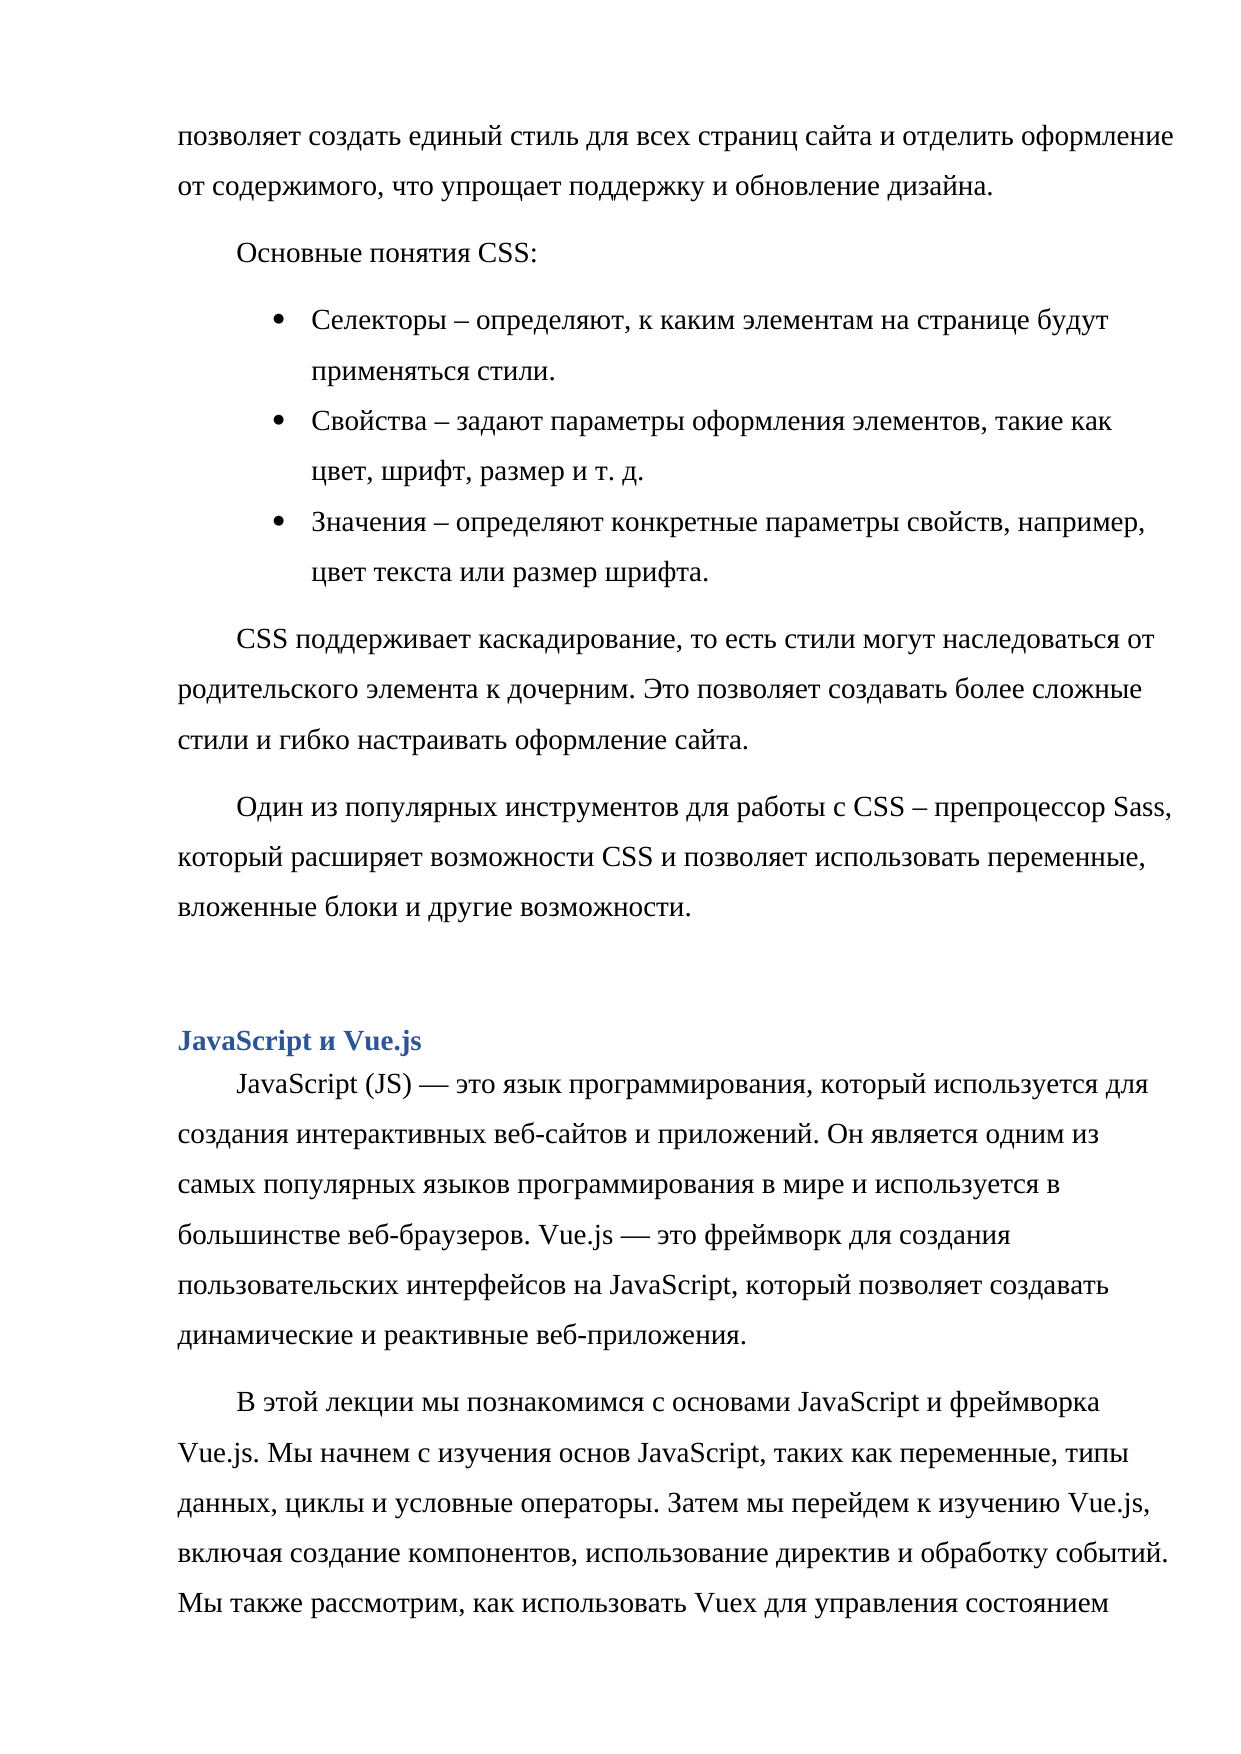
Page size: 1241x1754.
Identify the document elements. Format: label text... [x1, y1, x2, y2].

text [177, 118, 1181, 202]
list Значения – определяют конкретные параметры свойств, например, цвет текста или размер шрифта. [274, 504, 1181, 588]
text CSS поддерживает каскадирование, то есть стили могут наследоваться от родительского элемента к дочерним. Это позволяет создавать более сложные стили и гибко настраивать оформление сайта. [177, 621, 1181, 755]
list Селекторы – определяют, к каким элементам на странице будут применяться стили. [274, 302, 1181, 386]
text Основные понятия CSS: [177, 235, 1181, 269]
subtitle JavaScript и Vue.js [177, 1023, 1181, 1057]
text JavaScript (JS) — это язык программирования, который используется для создания интерактивных веб-сайтов и приложений. Он является одним из самых популярных языков программирования в мире и используется в большинстве веб-браузеров. Vue.js — это фреймворк для создания пользовательских интерфейсов на JavaScript, который позволяет создавать динамические и реактивные веб-приложения. [177, 1066, 1181, 1351]
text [177, 1384, 1181, 1619]
text Один из популярных инструментов для работы с CSS – препроцессор Sass, который расширяет возможности CSS и позволяет использовать переменные, вложенные блоки и другие возможности. [177, 789, 1181, 923]
list Свойства – задают параметры оформления элементов, такие как цвет, шрифт, размер и т. д. [274, 403, 1181, 487]
